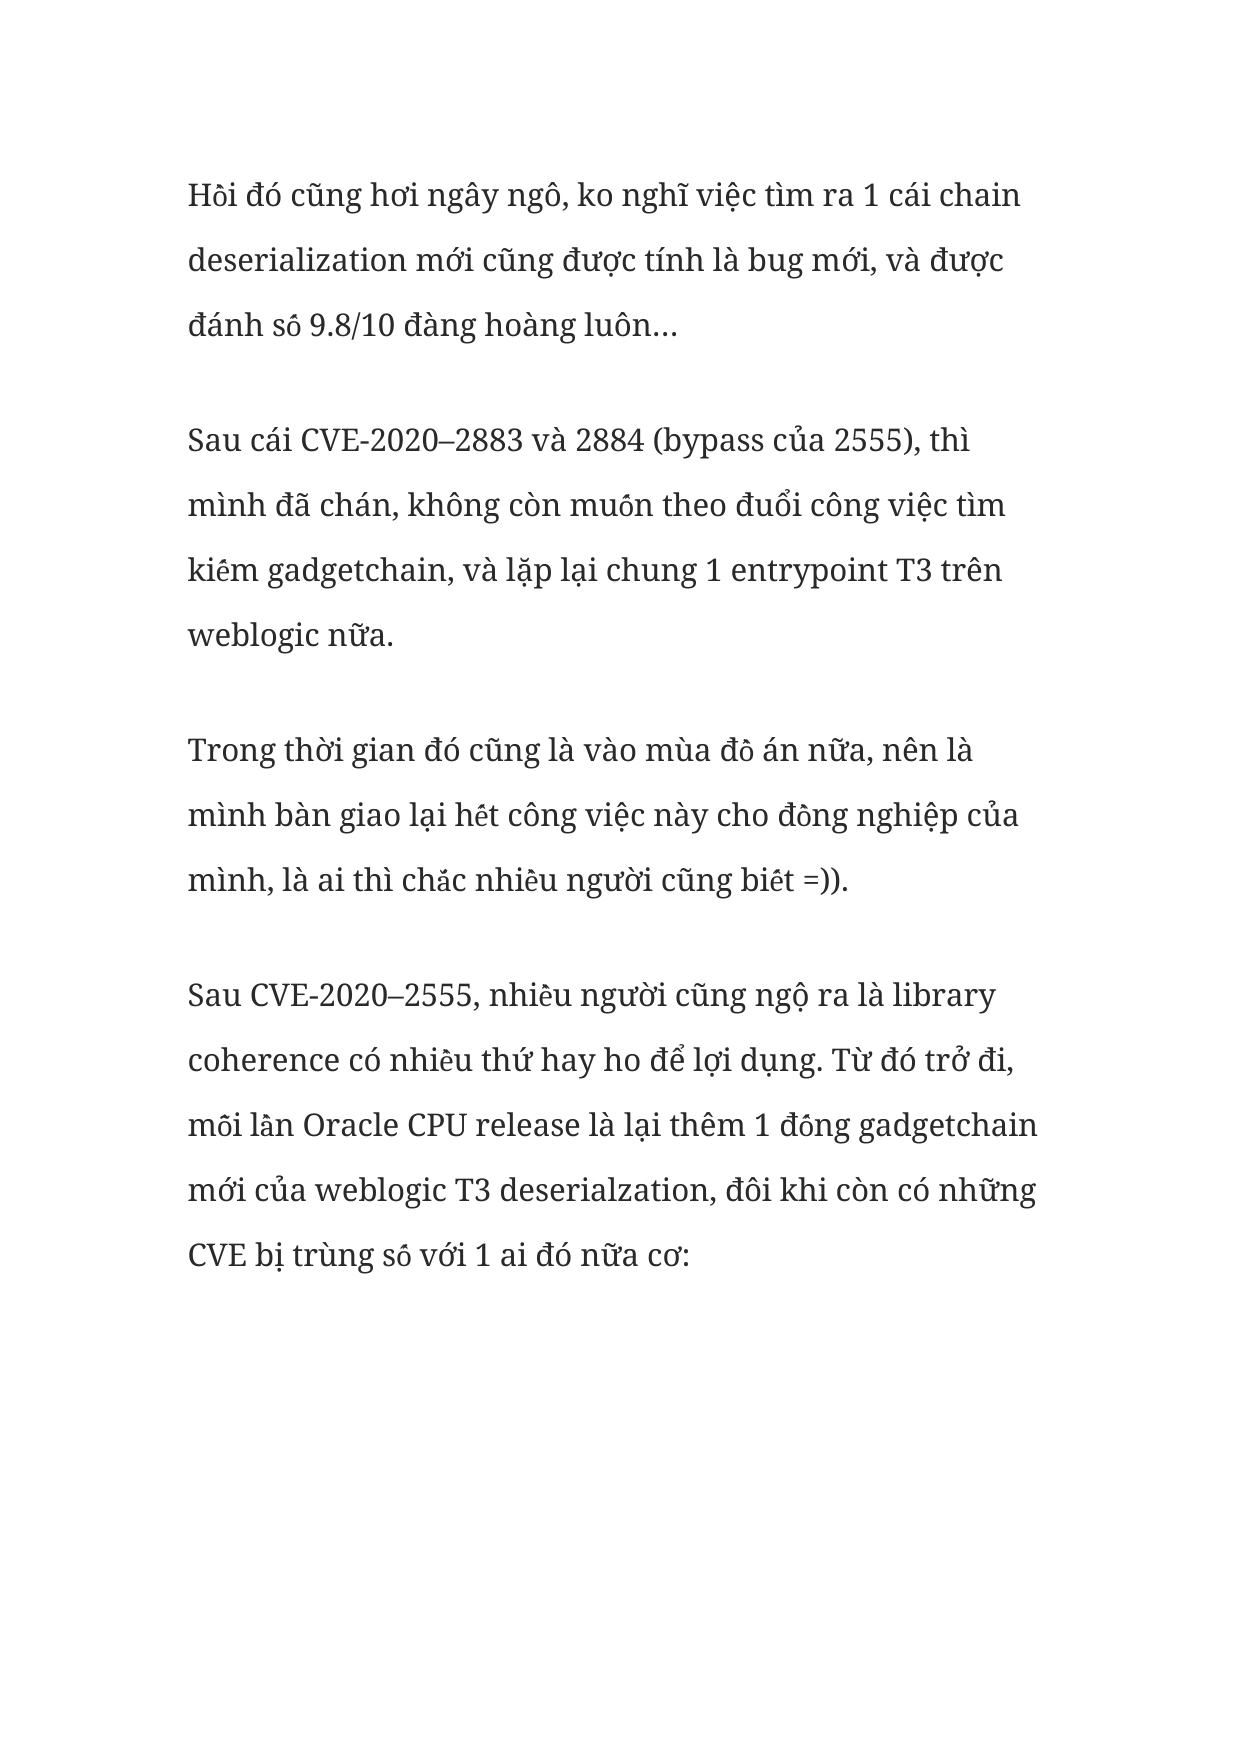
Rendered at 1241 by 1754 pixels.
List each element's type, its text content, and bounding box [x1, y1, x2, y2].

text Sau CVE-2020–2555, nhiều người cũng ngộ ra là library coherence có nhiều thứ hay ho để lợi dụng. Từ đó trở đi, mỗi lần Oracle CPU release là lại thêm 1 đống gadgetchain mới của weblogic T3 deserialzation, đôi khi còn có những CVE bị trùng số với 1 ai đó nữa cơ: [187, 962, 1053, 1287]
text Trong thời gian đó cũng là vào mùa đồ án nữa, nên là mình bàn giao lại hết công việc này cho đồng nghiệp của mình, là ai thì chắc nhiều người cũng biết =)). [187, 717, 1053, 912]
text Hồi đó cũng hơi ngây ngô, ko nghĩ việc tìm ra 1 cái chain deserialization mới cũng được tính là bug mới, và được đánh số 9.8/10 đàng hoàng luôn… [187, 162, 1053, 357]
text Sau cái CVE-2020–2883 và 2884 (bypass của 2555), thì mình đã chán, không còn muốn theo đuổi công việc tìm kiếm gadgetchain, và lặp lại chung 1 entrypoint T3 trên weblogic nữa. [187, 407, 1053, 667]
